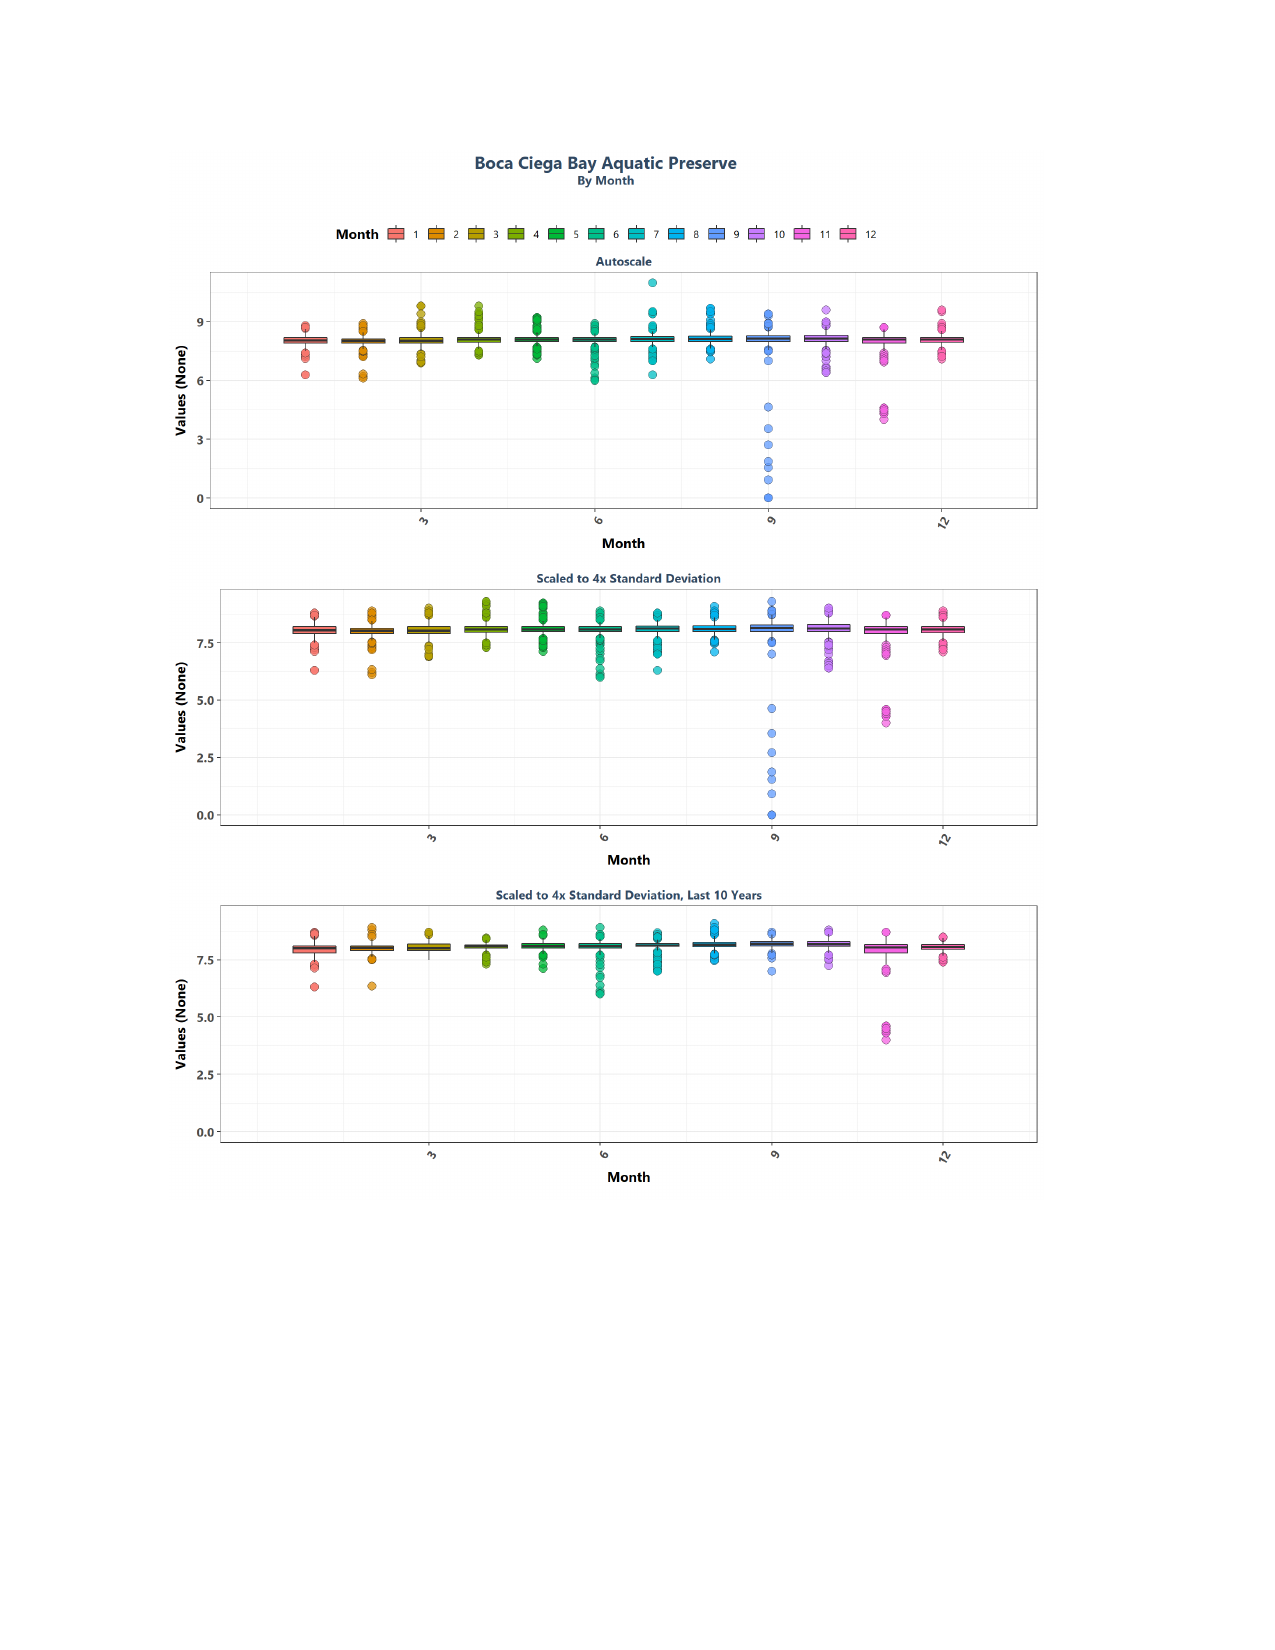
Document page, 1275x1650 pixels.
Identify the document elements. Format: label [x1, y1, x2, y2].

picture [168, 150, 1044, 1200]
